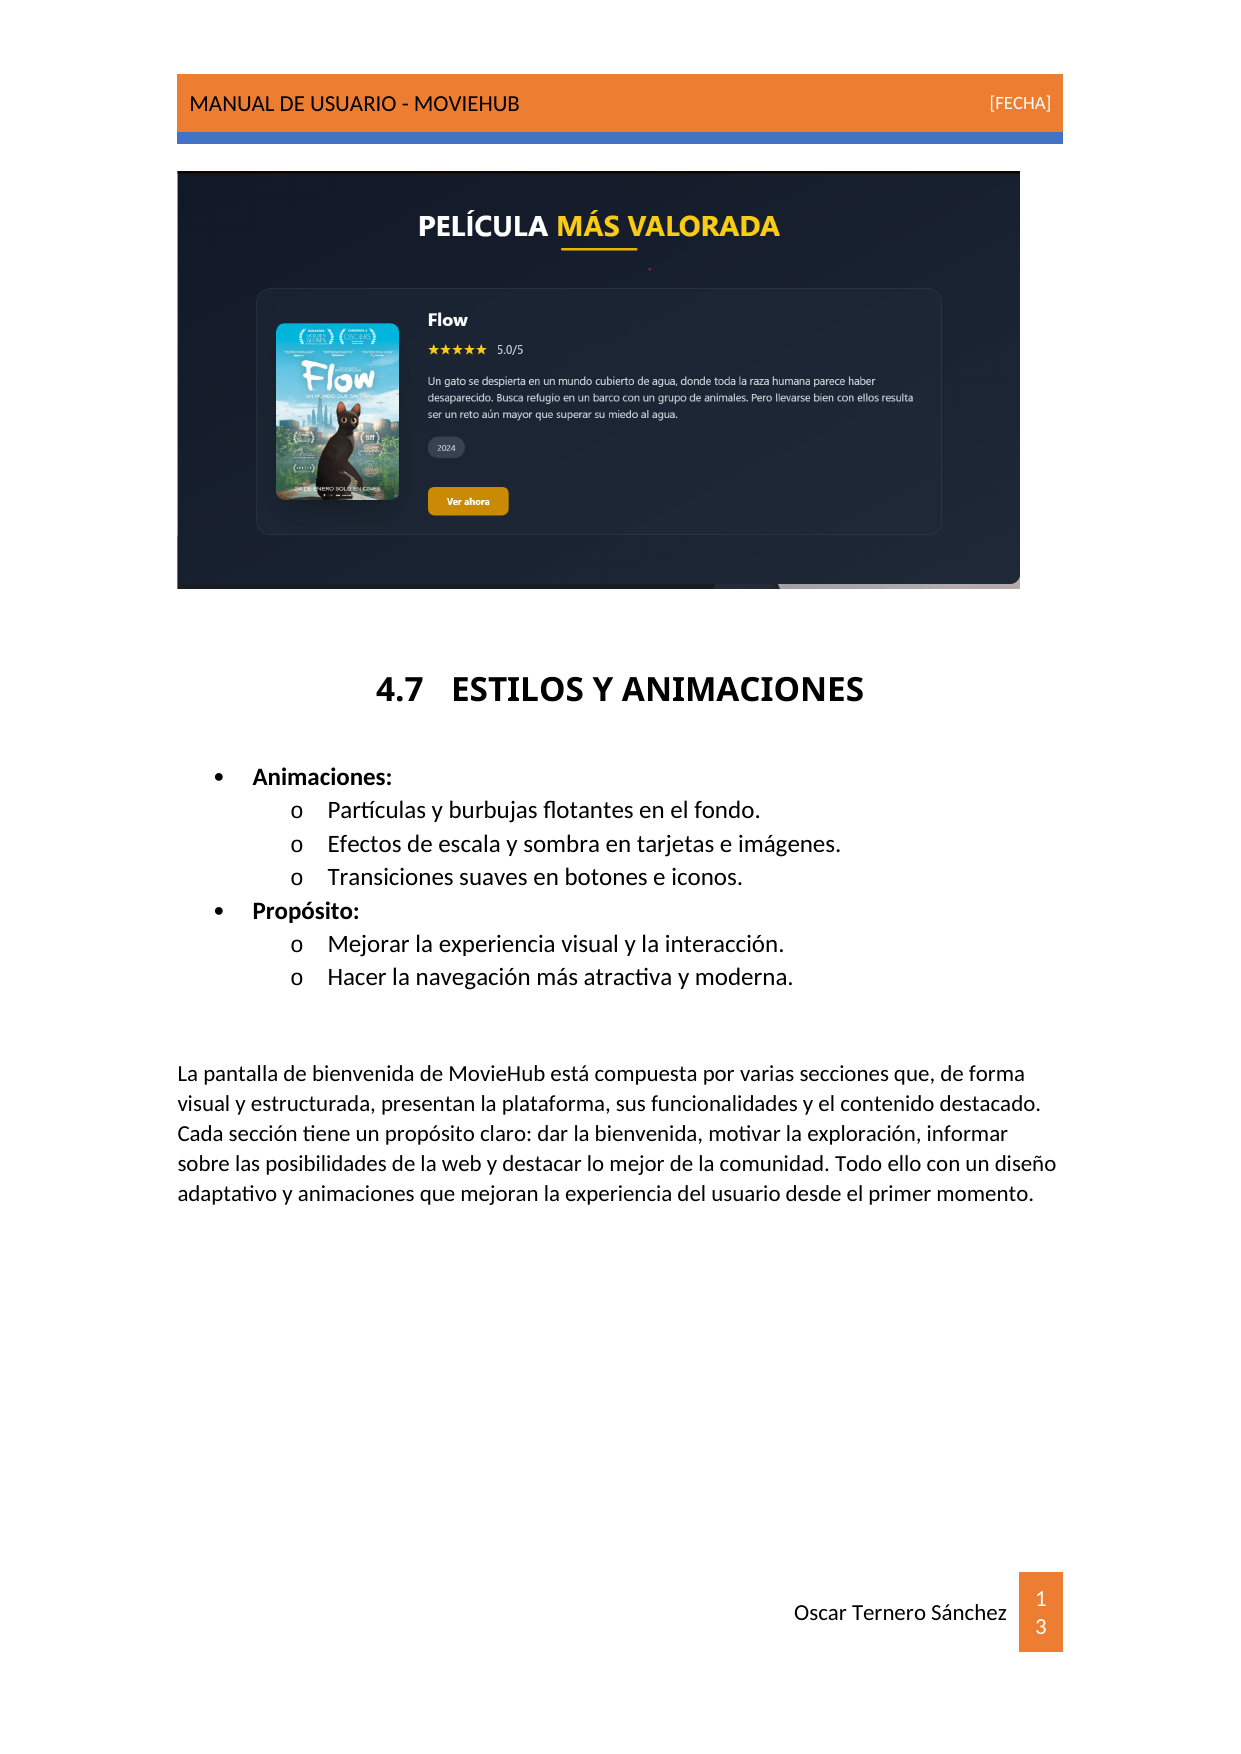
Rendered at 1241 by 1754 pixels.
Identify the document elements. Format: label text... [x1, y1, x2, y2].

list Partículas y burbujas flotantes en el fondo. [290, 794, 1063, 826]
text La pantalla de bienvenida de MovieHub está compuesta por varias secciones que, de forma visual y estructurada, presentan la plataforma, sus funcionalidades y el contenido destacado. Cada sección tiene un propósito claro: dar la bienvenida, motivar la exploración, informar sobre las posibilidades de la web y destacar lo mejor de la comunidad. Todo ello con un diseño adaptativo y animaciones que mejoran la experiencia del usuario desde el primer momento. [177, 1059, 1063, 1207]
picture [177, 171, 1020, 589]
list Hacer la navegación más atractiva y moderna. [290, 962, 1063, 993]
list Animaciones: [215, 762, 1063, 792]
list Propósito: [215, 895, 1063, 926]
list Efectos de escala y sombra en tarjetas e imágenes. [290, 828, 1063, 859]
list Mejorar la experiencia visual y la interacción. [290, 928, 1063, 959]
subtitle ESTILOS Y ANIMACIONES [177, 666, 1063, 711]
list Transiciones suaves en botones e iconos. [290, 862, 1063, 893]
